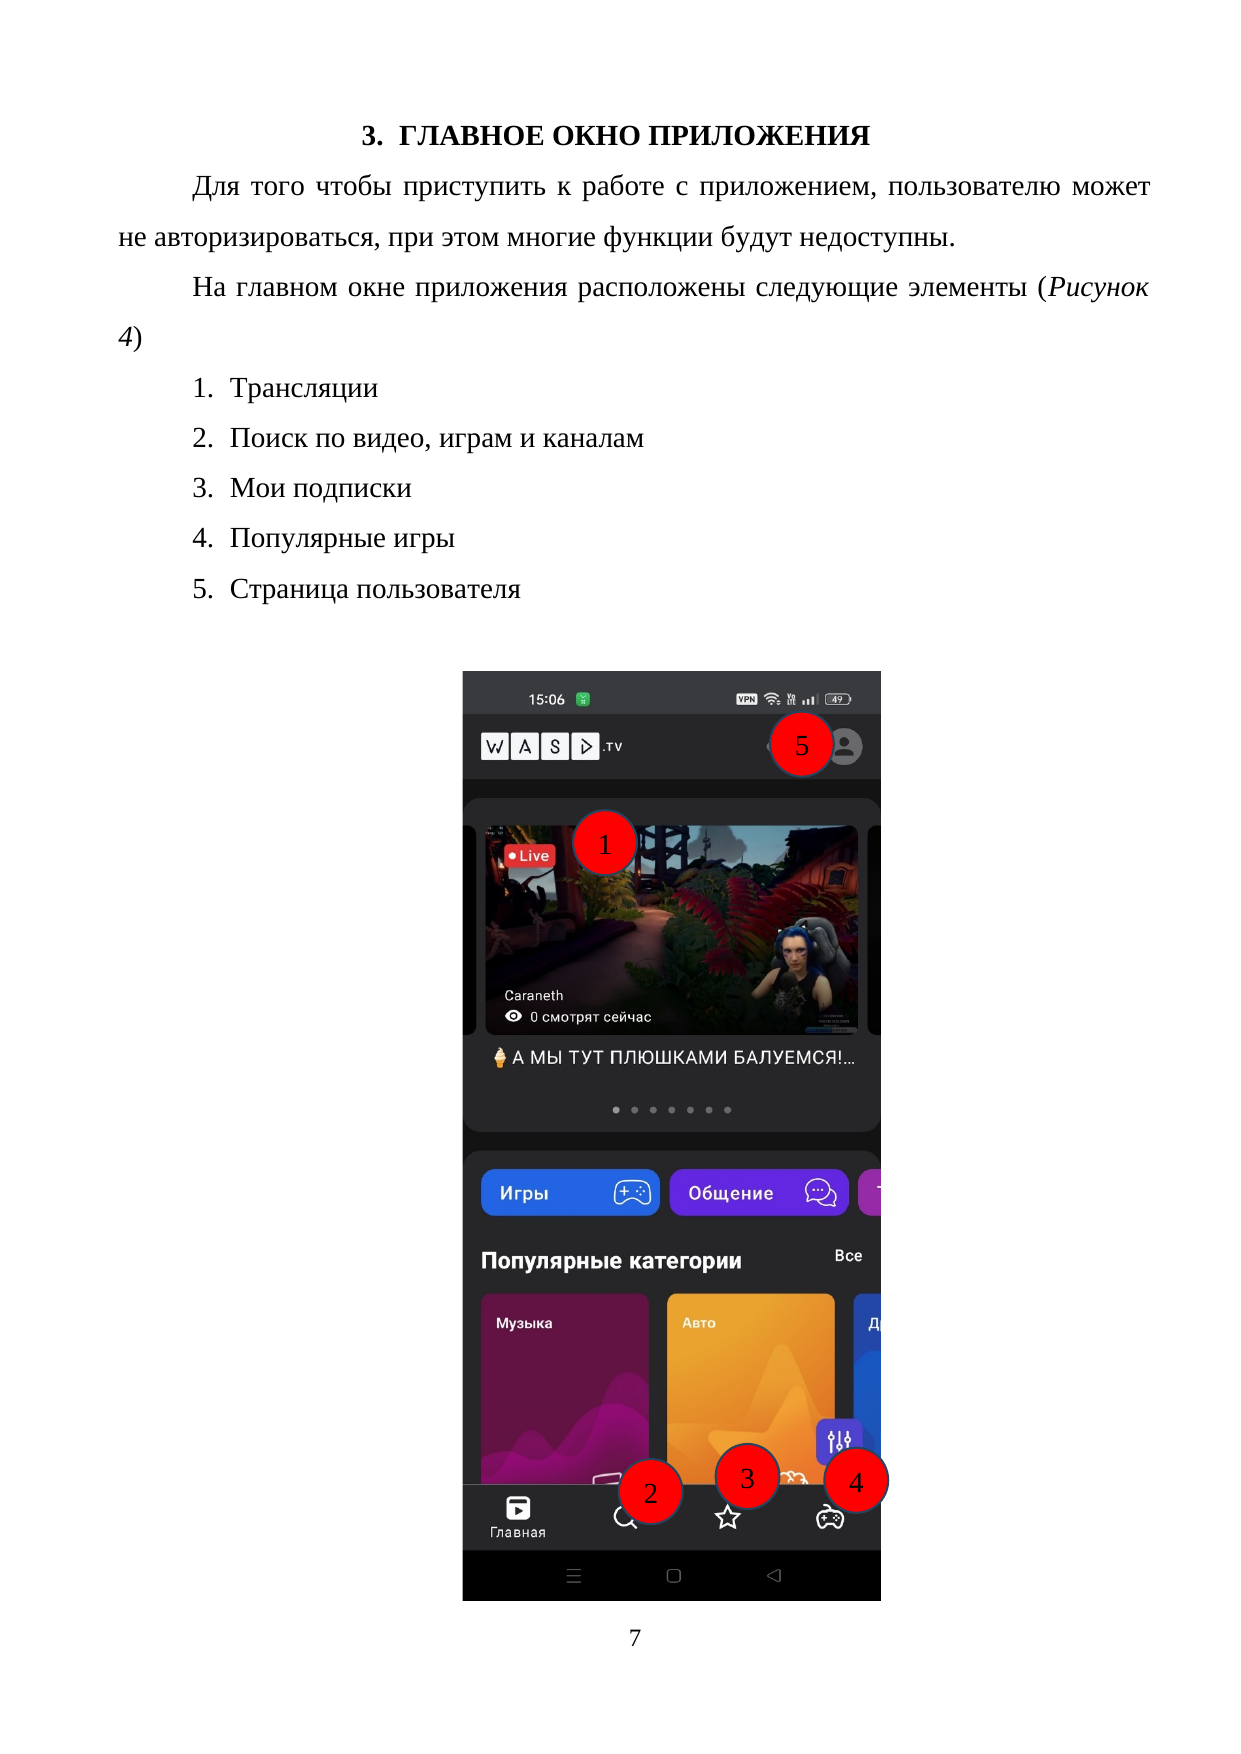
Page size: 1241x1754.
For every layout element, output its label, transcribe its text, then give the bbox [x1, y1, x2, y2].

text Для того чтобы приступить к работе с приложением, пользователю может не авторизироваться, при этом многие функции будут недоступны. [118, 168, 1152, 252]
list Мои подписки [192, 470, 1152, 504]
list Популярные игры [192, 521, 1152, 554]
list ГЛАВНОЕ ОКНО ПРИЛОЖЕНИЯ [81, 118, 1152, 152]
list Трансляции [192, 370, 1152, 403]
text На главном окне приложения расположены следующие элементы (Рисунок 4) [118, 269, 1152, 353]
picture [462, 671, 881, 1601]
list Поиск по видео, играм и каналам [192, 420, 1152, 453]
list Страница пользователя [192, 571, 1152, 604]
